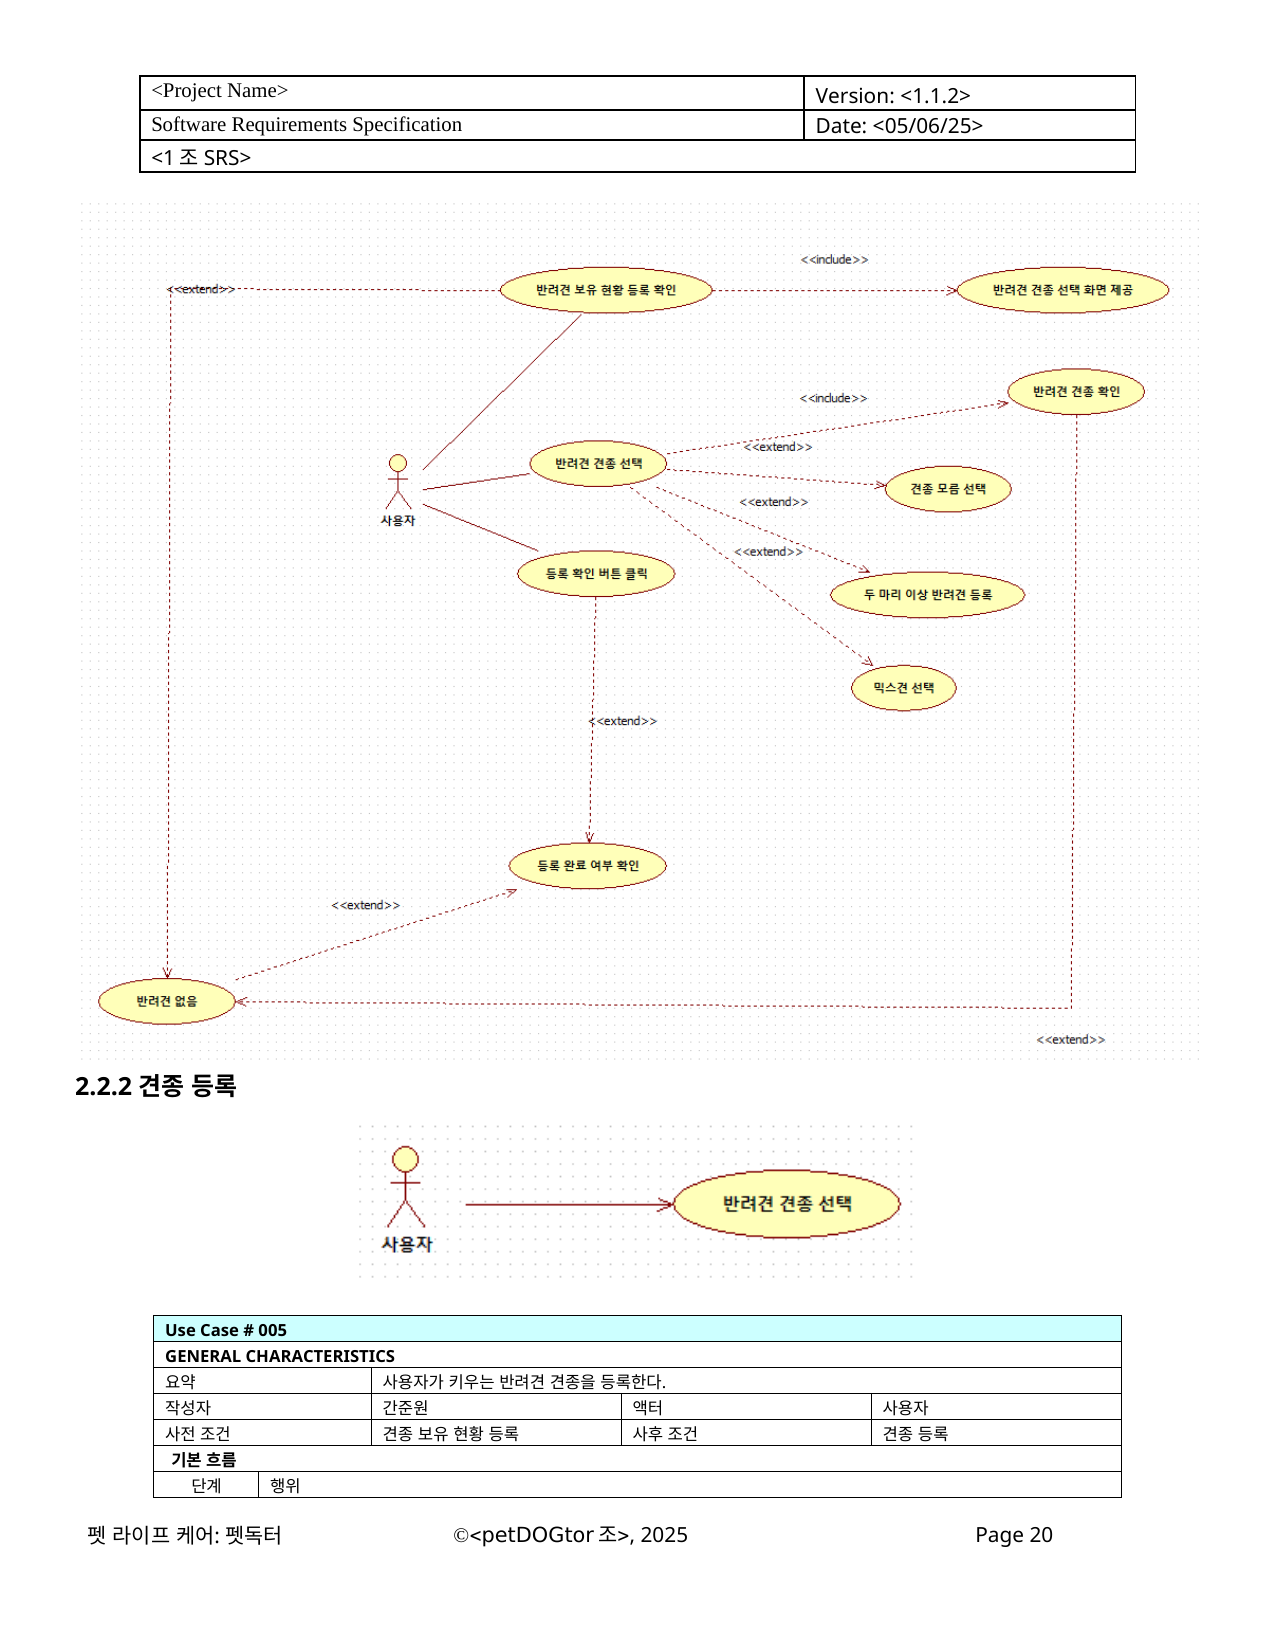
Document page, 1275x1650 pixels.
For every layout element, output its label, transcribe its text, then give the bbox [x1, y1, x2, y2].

table_cell 견종 등록 [872, 1420, 1121, 1445]
table_header Use Case # 005 [154, 1316, 1121, 1341]
table_cell 작성자 [154, 1394, 371, 1419]
table_cell 사용자 [872, 1394, 1121, 1419]
picture [75, 197, 1200, 1067]
table_cell 단계 [154, 1472, 258, 1497]
picture [358, 1115, 917, 1281]
table_cell 요약 [154, 1368, 371, 1393]
table_cell 사용자가 키우는 반려견 견종을 등록한다. [372, 1368, 1121, 1393]
table_cell GENERAL CHARACTERISTICS [154, 1342, 1121, 1367]
table_cell 간준원 [372, 1394, 621, 1419]
table_cell 기본 흐름 [154, 1446, 1121, 1471]
table_cell 사전 조건 [154, 1420, 371, 1445]
table_cell 행위 [259, 1472, 1121, 1497]
table_cell 견종 보유 현황 등록 [372, 1420, 621, 1445]
text 2.2.2 견종 등록 [75, 1067, 1200, 1103]
table_cell 액터 [622, 1394, 871, 1419]
table_cell 사후 조건 [622, 1420, 871, 1445]
